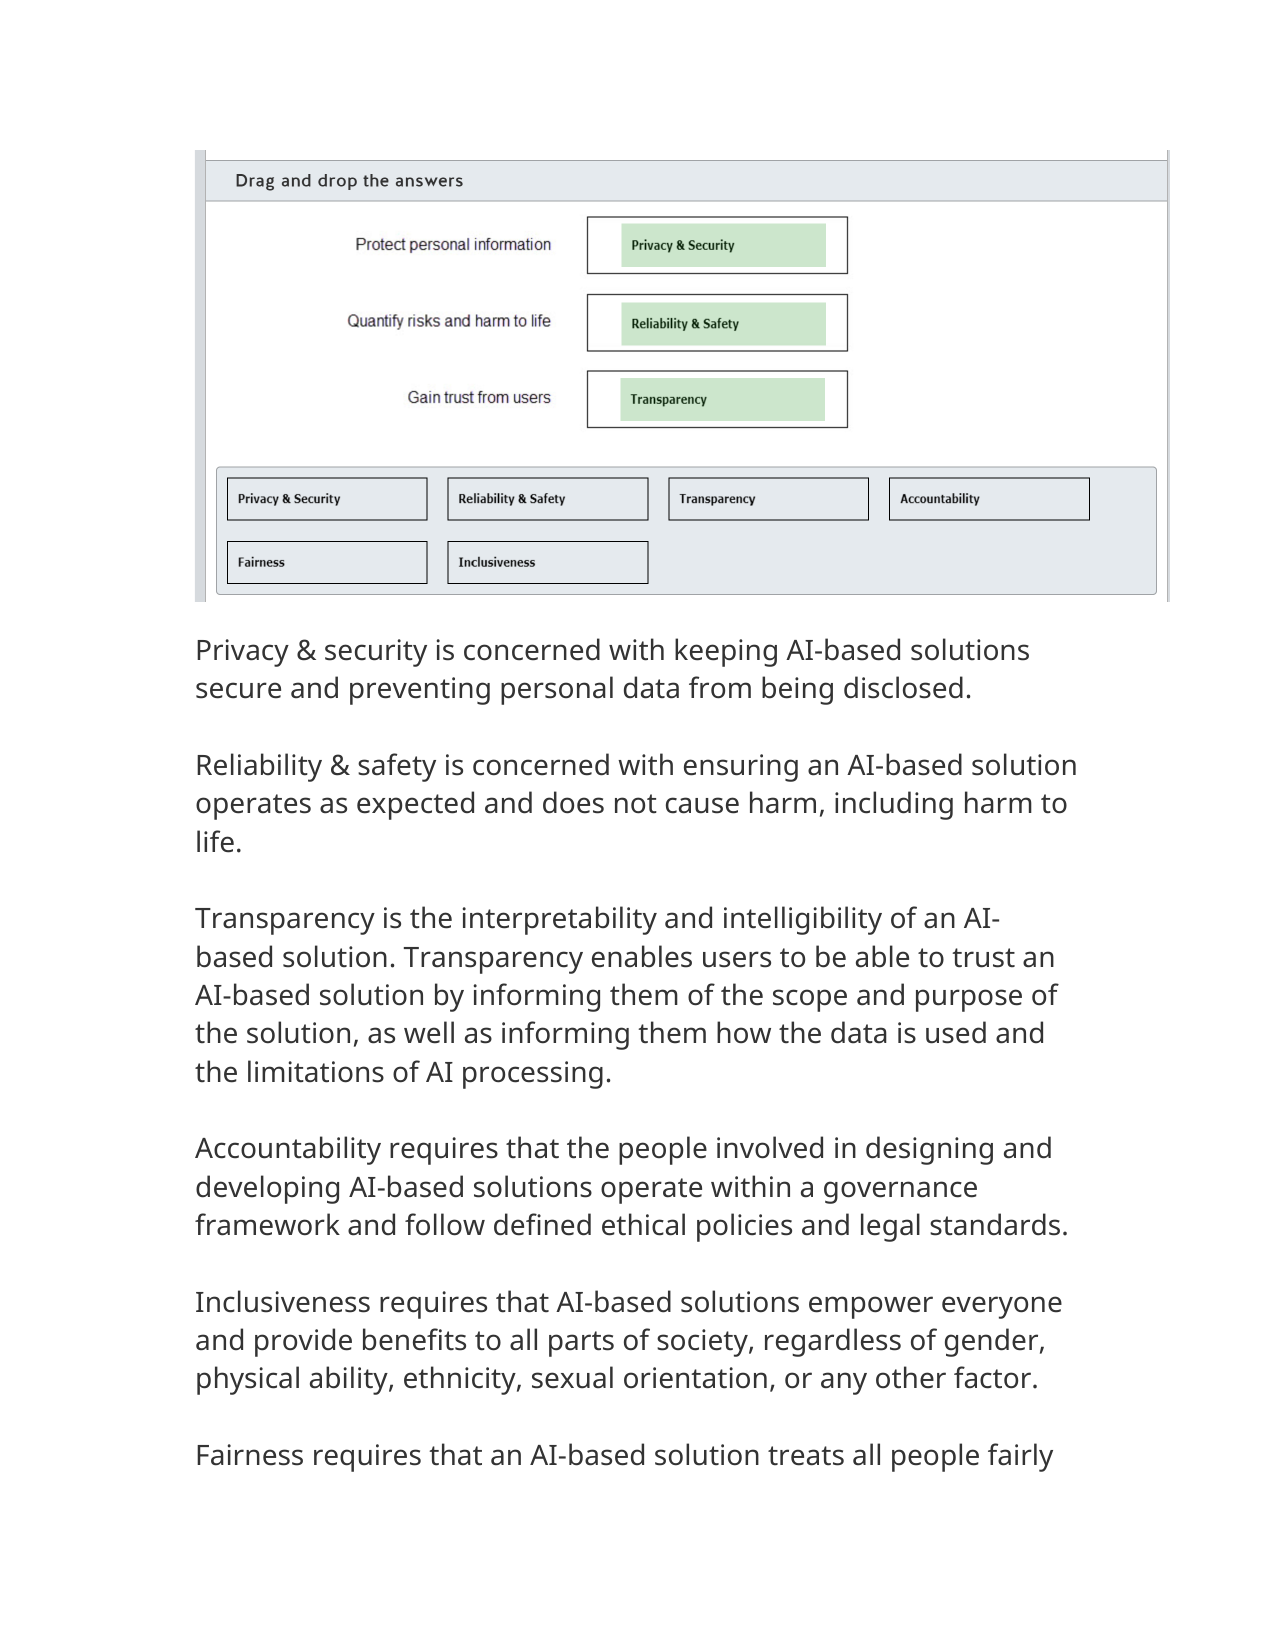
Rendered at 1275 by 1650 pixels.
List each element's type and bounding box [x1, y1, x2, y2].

picture [194, 150, 1170, 602]
text [195, 630, 1080, 1474]
